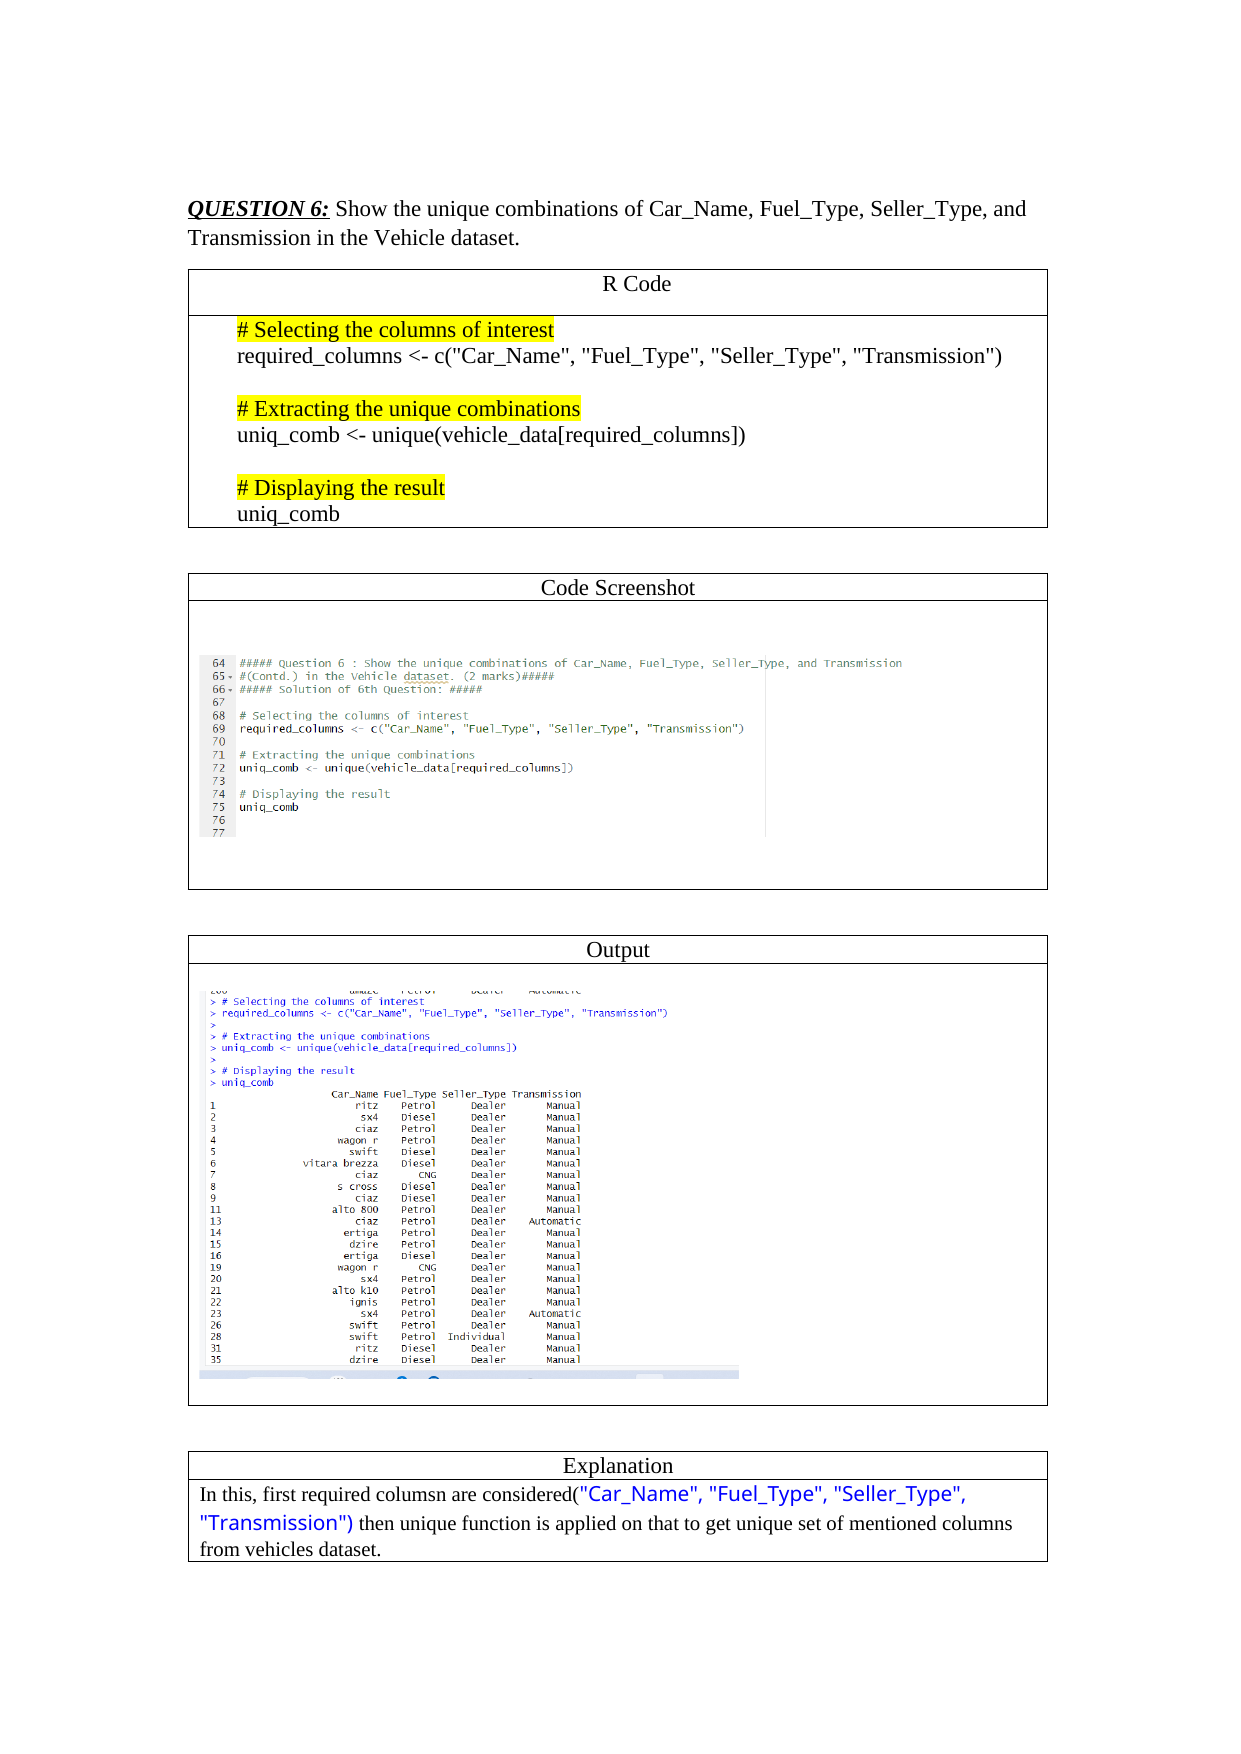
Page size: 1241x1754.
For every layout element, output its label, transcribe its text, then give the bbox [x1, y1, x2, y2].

picture [199, 655, 917, 837]
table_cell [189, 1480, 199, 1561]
table_header Output [189, 936, 1047, 963]
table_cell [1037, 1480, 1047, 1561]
table_cell # Selecting the columns of interest required_columns <- c("Car_Name", "Fuel_Type", "Seller_Type", "Transmission") # Extracting the unique combinations uniq_comb <- unique(vehicle_data[required_columns]) # Displaying the result uniq_comb [189, 316, 1047, 527]
text QUESTION 6: Show the unique combinations of Car_Name, Fuel_Type, Seller_Type, and Transmission in the Vehicle dataset. [187, 195, 1048, 250]
table_cell [189, 601, 1047, 889]
table_header Explanation [189, 1452, 1047, 1478]
picture [199, 991, 739, 1379]
table_cell [189, 964, 1047, 1405]
table_header Code Screenshot [189, 574, 1047, 600]
table_header R Code [189, 270, 1047, 315]
